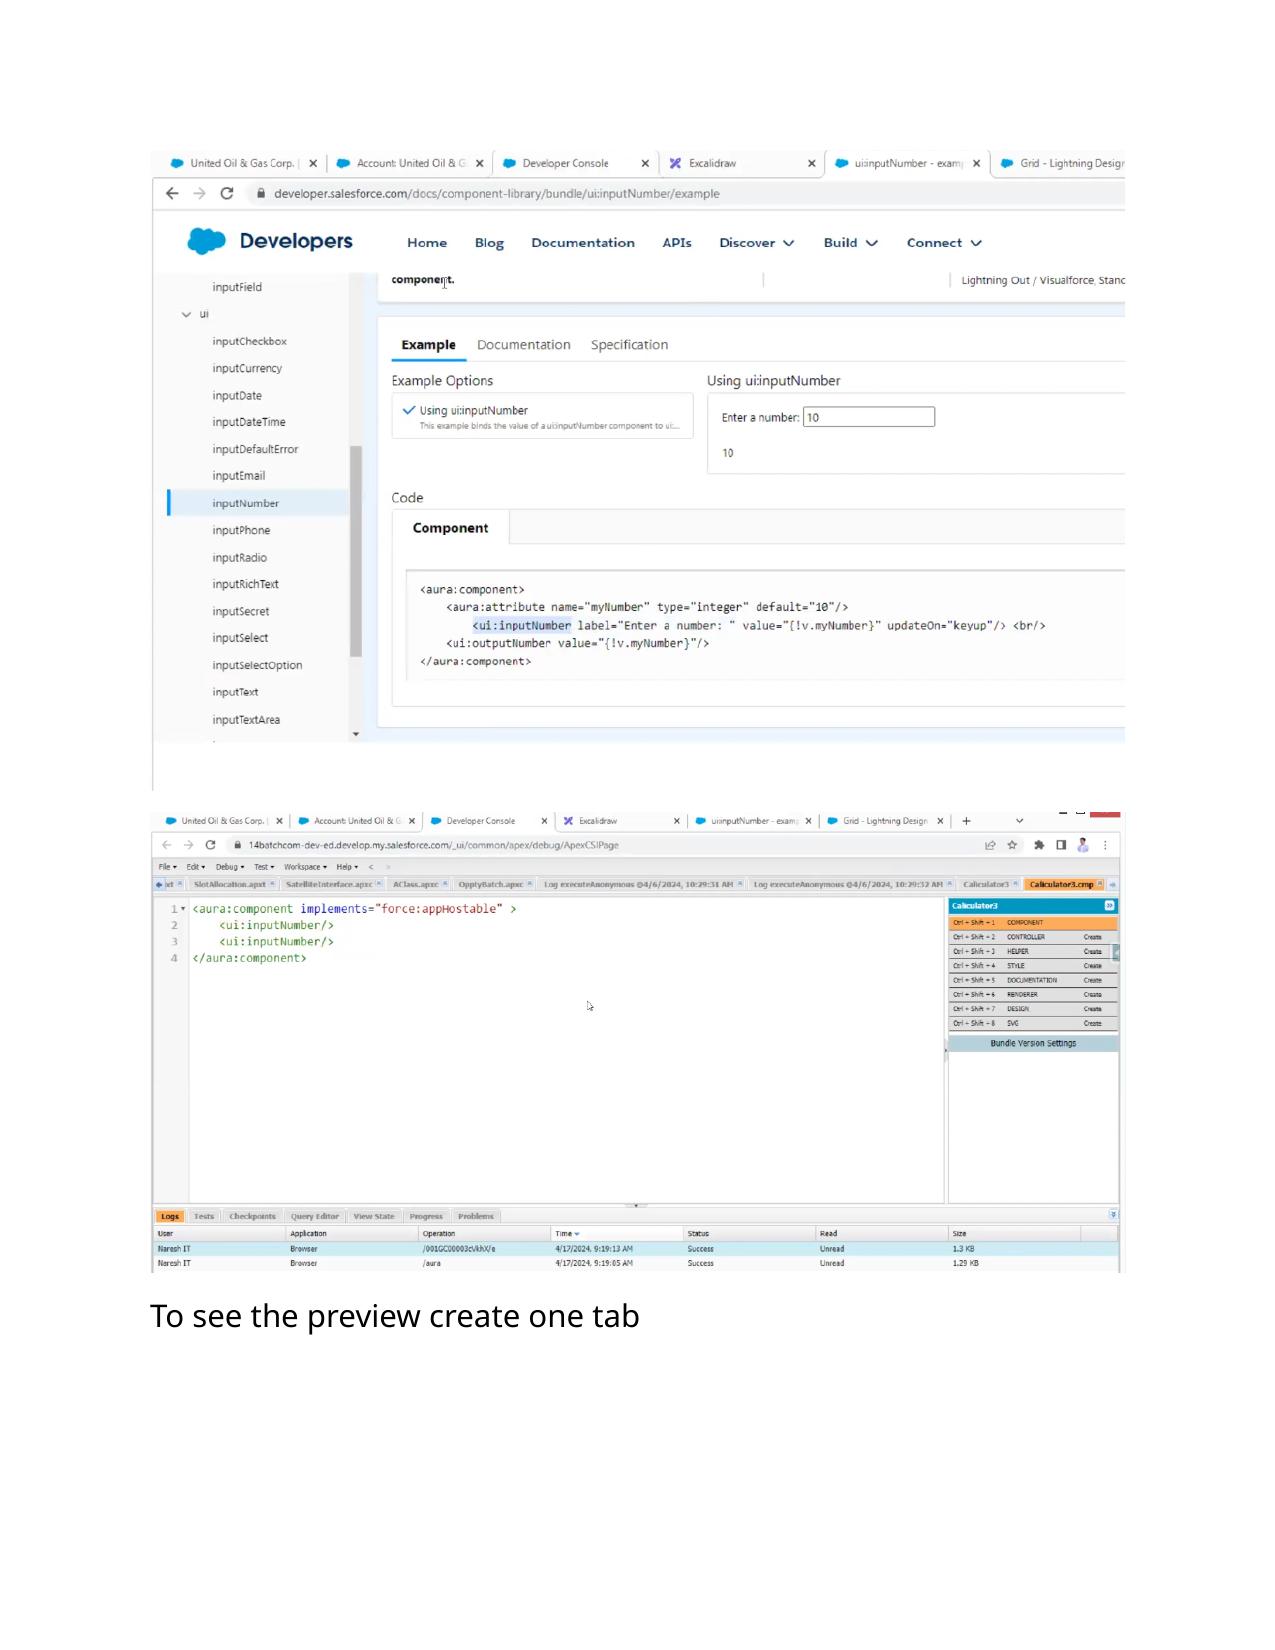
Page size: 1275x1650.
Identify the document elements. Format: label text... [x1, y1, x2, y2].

picture [150, 812, 1125, 1273]
text To see the preview create one tab [150, 1294, 1125, 1337]
picture [150, 150, 1125, 791]
